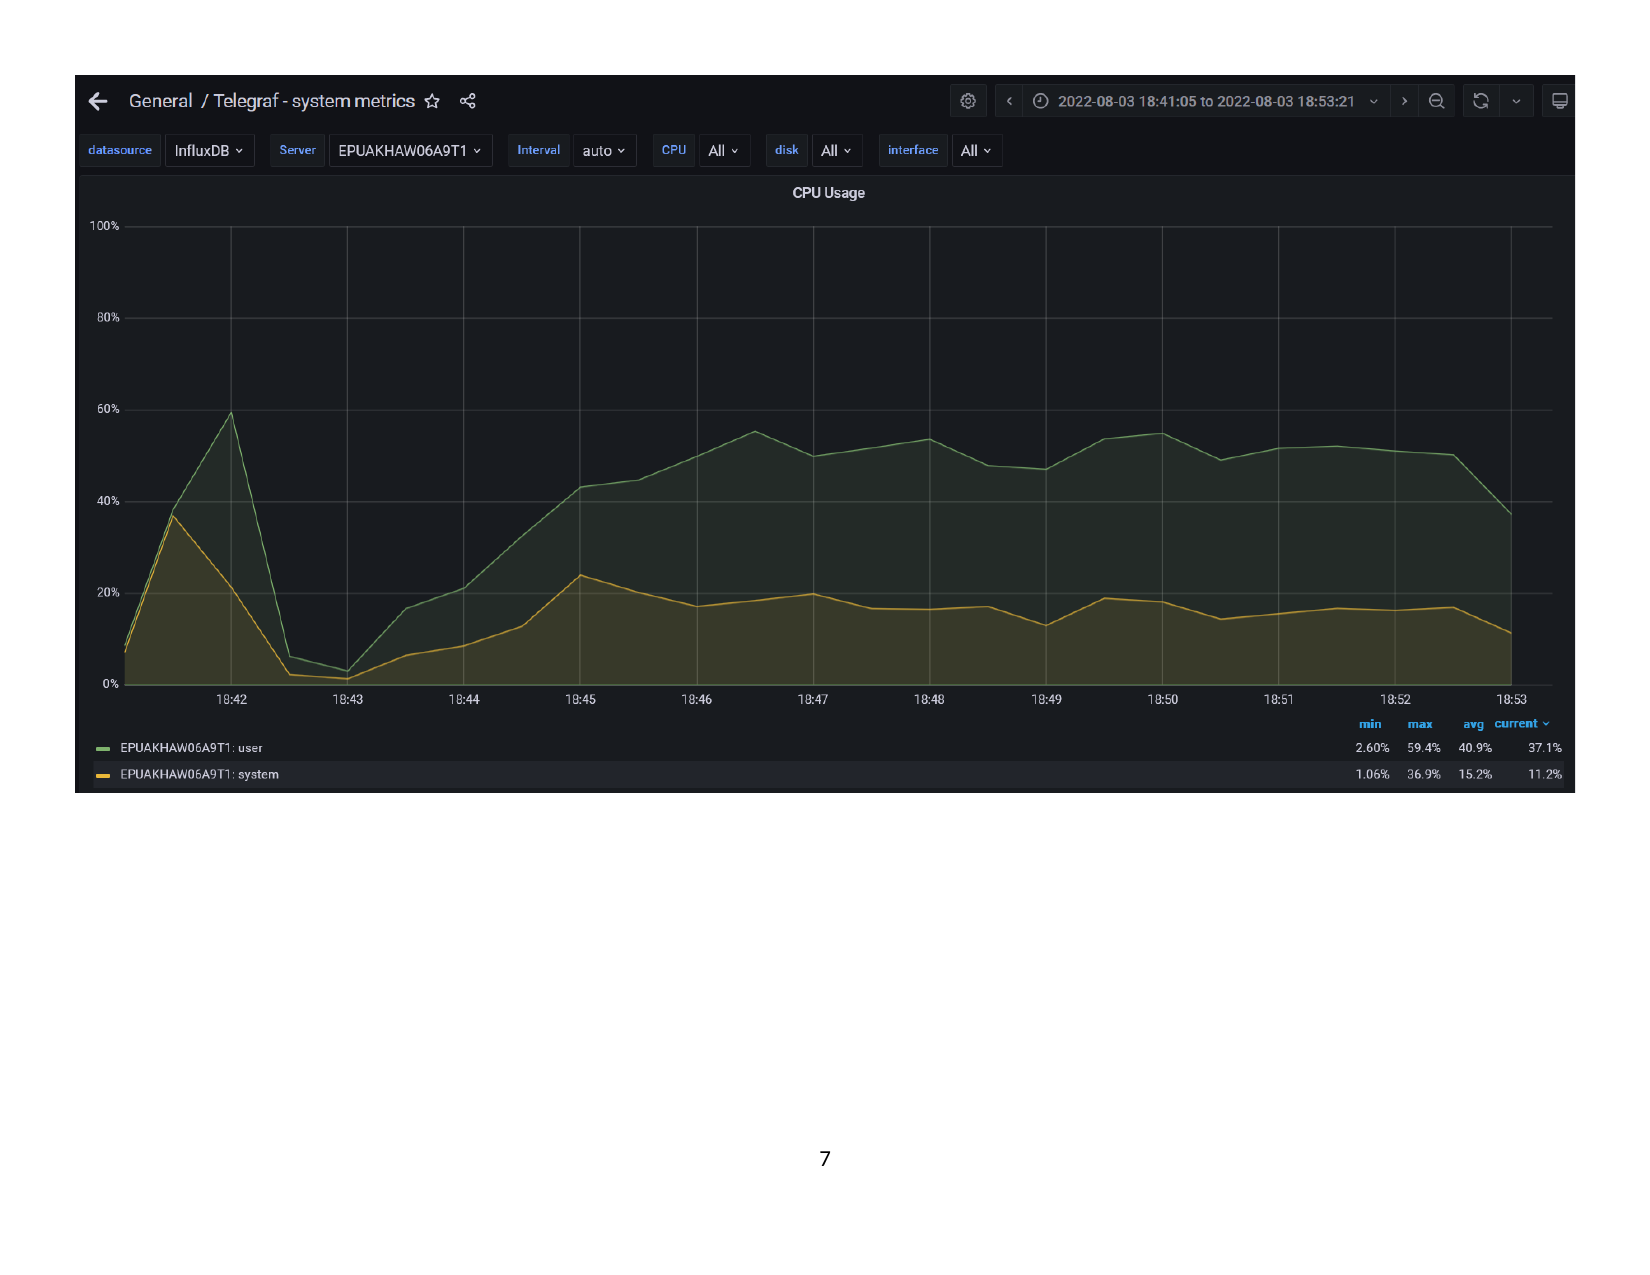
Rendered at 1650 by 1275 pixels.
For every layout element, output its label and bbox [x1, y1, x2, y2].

picture [75, 75, 1575, 793]
